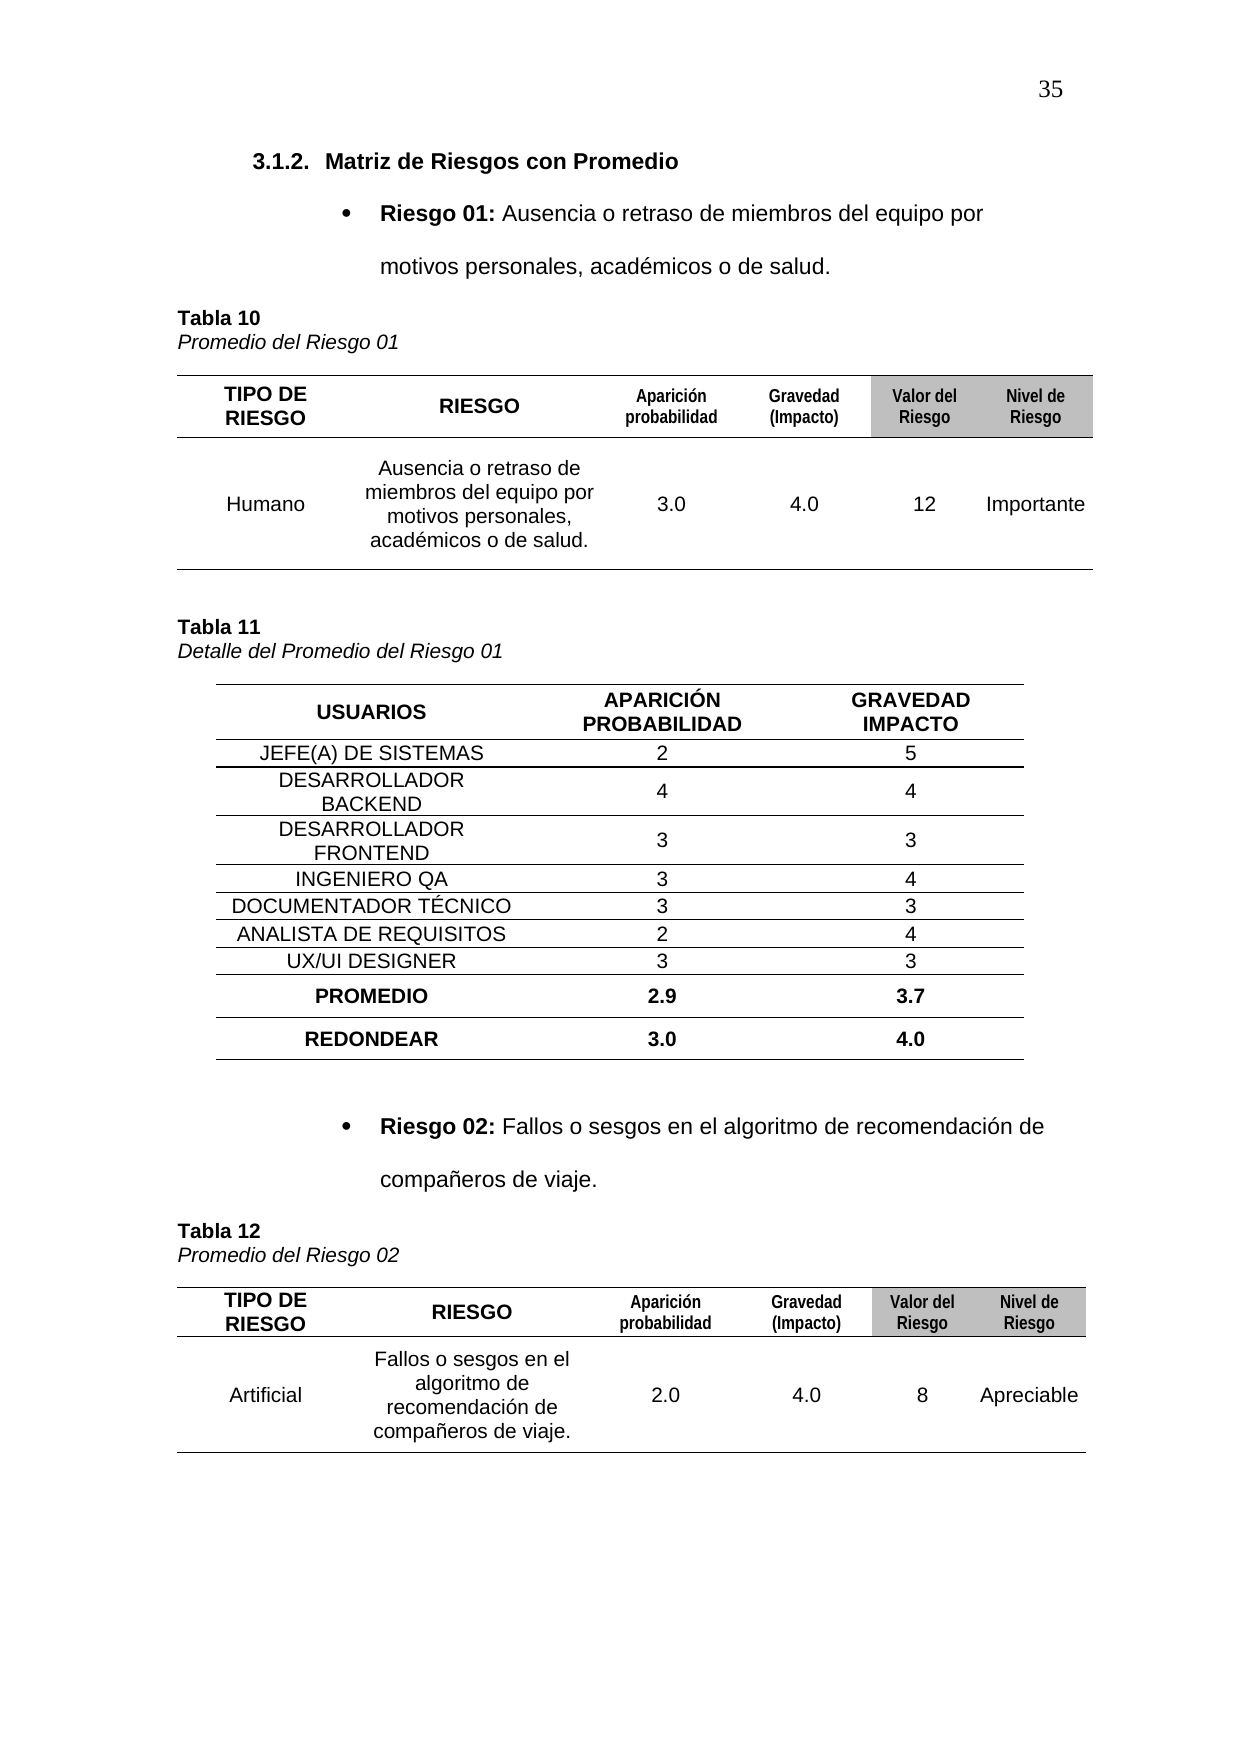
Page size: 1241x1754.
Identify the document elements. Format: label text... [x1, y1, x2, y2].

table_header GRAVEDAD IMPACTO [797, 685, 1024, 739]
table_cell 4 [797, 768, 1024, 815]
table_cell 3 [527, 893, 797, 919]
table_cell Importante [978, 438, 1093, 569]
table_header Gravedad (Impacto) [741, 1288, 872, 1336]
table_cell 4 [797, 920, 1024, 947]
table_cell 3 [527, 865, 797, 892]
table_cell 4.0 [741, 1337, 872, 1452]
table_cell 3.7 [797, 975, 1024, 1017]
table_cell 3 [527, 948, 797, 974]
table_cell UX/UI DESIGNER [216, 948, 527, 974]
table_header Gravedad (Impacto) [738, 376, 871, 437]
list Riesgo 02: Fallos o sesgos en el algoritmo de recomendación de compañeros de viaje. [342, 1113, 1063, 1192]
table_header Nivel de Riesgo [978, 376, 1093, 437]
table_cell 8 [872, 1337, 973, 1452]
table_cell ANALISTA DE REQUISITOS [216, 920, 527, 947]
table_cell 5 [797, 740, 1024, 766]
table_cell 2 [527, 740, 797, 766]
table_header Valor del Riesgo [871, 376, 978, 437]
table_cell 3 [797, 816, 1024, 864]
table_header RIESGO [354, 1288, 590, 1336]
table_cell PROMEDIO [216, 975, 527, 1017]
table_cell 12 [871, 438, 978, 569]
table_header RIESGO [354, 376, 605, 437]
table_cell DESARROLLADOR FRONTEND [216, 816, 527, 864]
table_cell Apreciable [973, 1337, 1086, 1452]
table_cell 4.0 [797, 1018, 1024, 1059]
table_cell Ausencia o retraso de miembros del equipo por motivos personales, académicos o de salud. [354, 438, 605, 569]
table_cell 4.0 [738, 438, 871, 569]
table_cell DOCUMENTADOR TÉCNICO [216, 893, 527, 919]
table_cell Humano [177, 438, 354, 569]
table_cell 2.9 [527, 975, 797, 1017]
table_cell 3.0 [605, 438, 738, 569]
text Tabla 12 Promedio del Riesgo 02 [177, 1218, 1063, 1266]
table_cell DESARROLLADOR BACKEND [216, 768, 527, 815]
table_cell 3.0 [527, 1018, 797, 1059]
table_header APARICIÓN PROBABILIDAD [527, 685, 797, 739]
table_cell 3 [797, 893, 1024, 919]
table_cell 2.0 [590, 1337, 741, 1452]
table_cell 4 [797, 865, 1024, 892]
table_cell Fallos o sesgos en el algoritmo de recomendación de compañeros de viaje. [354, 1337, 590, 1452]
table_cell 3 [527, 816, 797, 864]
text Tabla 10 Promedio del Riesgo 01 [177, 306, 1063, 354]
table_header USUARIOS [216, 685, 527, 739]
table_header Aparición probabilidad [590, 1288, 741, 1336]
table_cell REDONDEAR [216, 1018, 527, 1059]
table_cell 4 [527, 768, 797, 815]
text Tabla 11 Detalle del Promedio del Riesgo 01 [177, 615, 1063, 663]
subtitle Matriz de Riesgos con Promedio [252, 148, 1063, 174]
table_cell JEFE(A) DE SISTEMAS [216, 740, 527, 766]
table_cell INGENIERO QA [216, 865, 527, 892]
table_cell 2 [527, 920, 797, 947]
table_header Valor del Riesgo [872, 1288, 973, 1336]
table_header TIPO DE RIESGO [177, 376, 354, 437]
table_header Nivel de Riesgo [973, 1288, 1086, 1336]
list Riesgo 01: Ausencia o retraso de miembros del equipo por motivos personales, académicos o de salud. [342, 200, 1063, 279]
table_header TIPO DE RIESGO [177, 1288, 354, 1336]
table_cell Artificial [177, 1337, 354, 1452]
table_cell 3 [797, 948, 1024, 974]
table_header Aparición probabilidad [605, 376, 738, 437]
